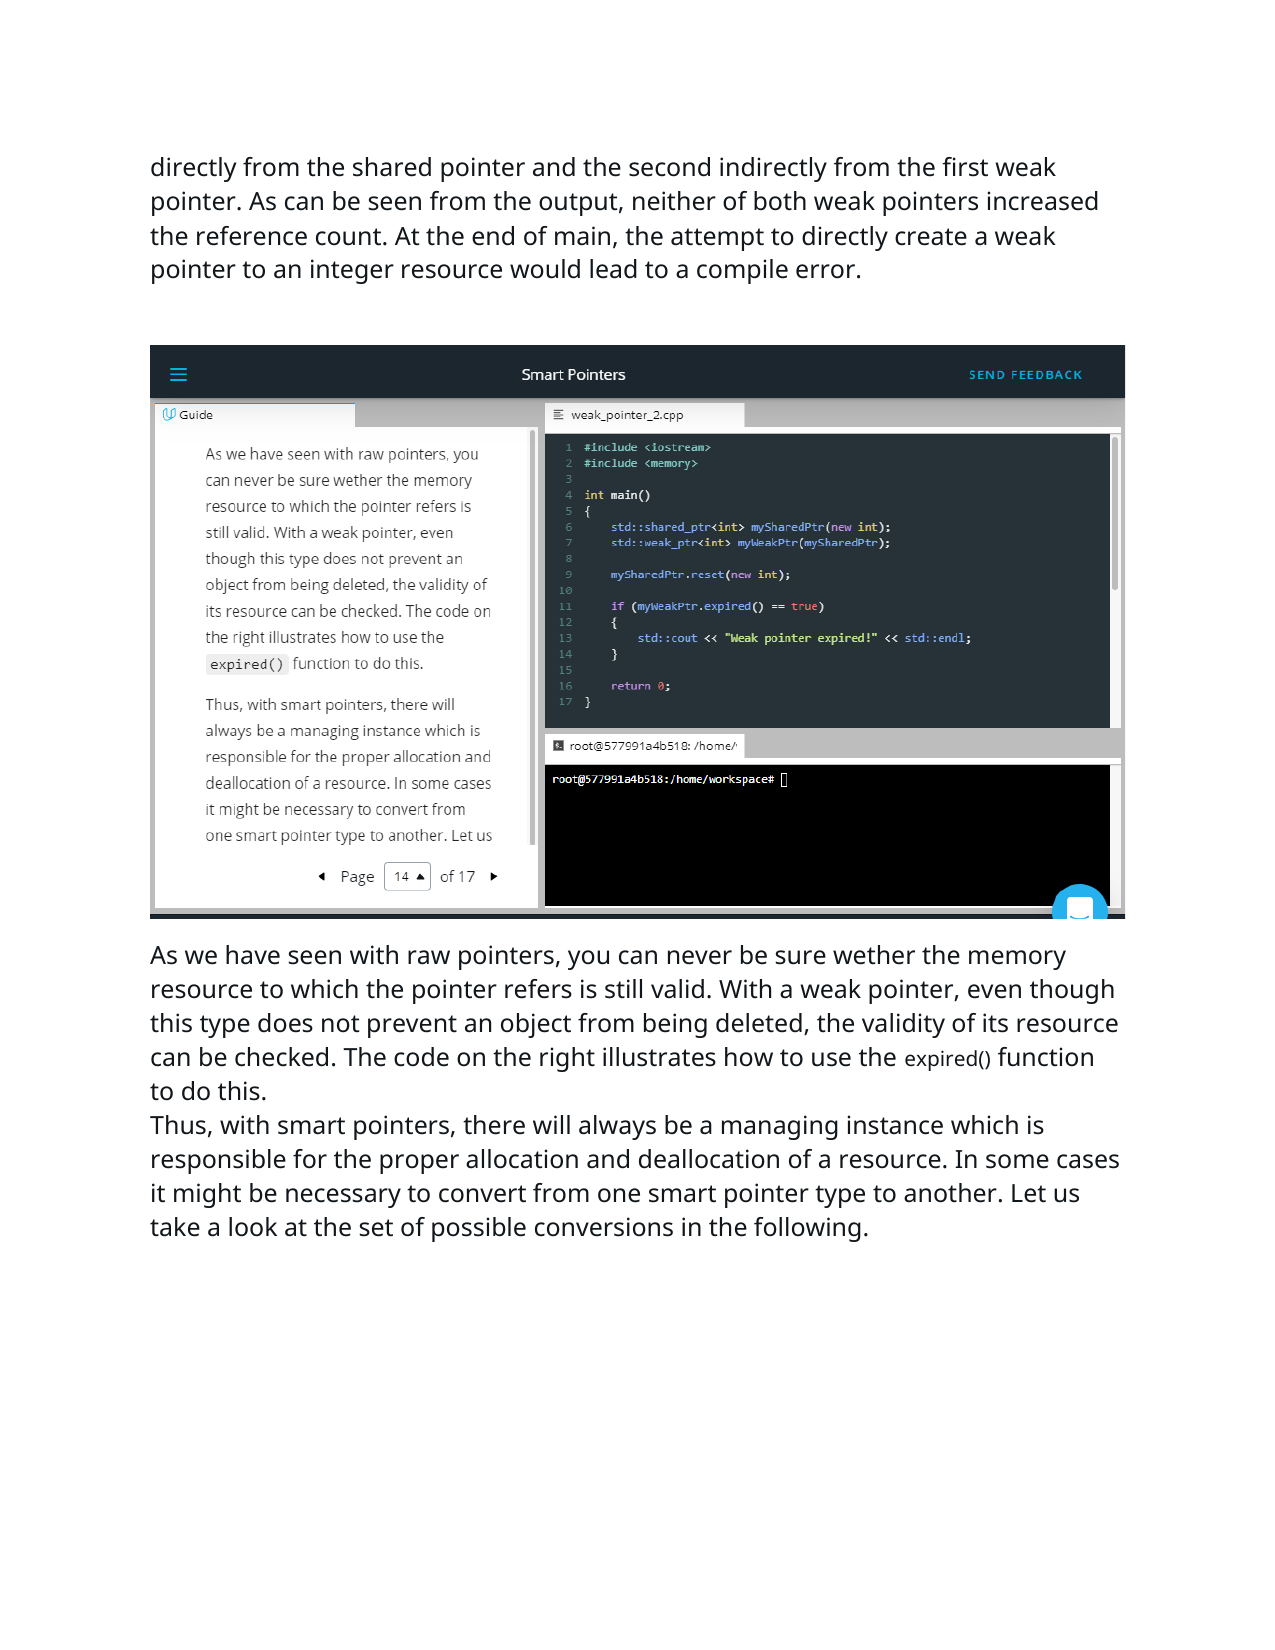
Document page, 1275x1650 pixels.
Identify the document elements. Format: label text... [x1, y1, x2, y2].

text Thus, with smart pointers, there will always be a managing instance which is responsible for the proper allocation and deallocation of a resource. In some cases it might be necessary to convert from one smart pointer type to another. Let us take a look at the set of possible conversions in the following. [150, 1108, 1125, 1244]
picture [150, 345, 1125, 919]
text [150, 150, 1125, 286]
text As we have seen with raw pointers, you can never be sure wether the memory resource to which the pointer refers is still valid. With a weak pointer, even though this type does not prevent an object from being deleted, the validity of its resource can be checked. The code on the right illustrates how to use the expired() function to do this. [150, 937, 1125, 1108]
